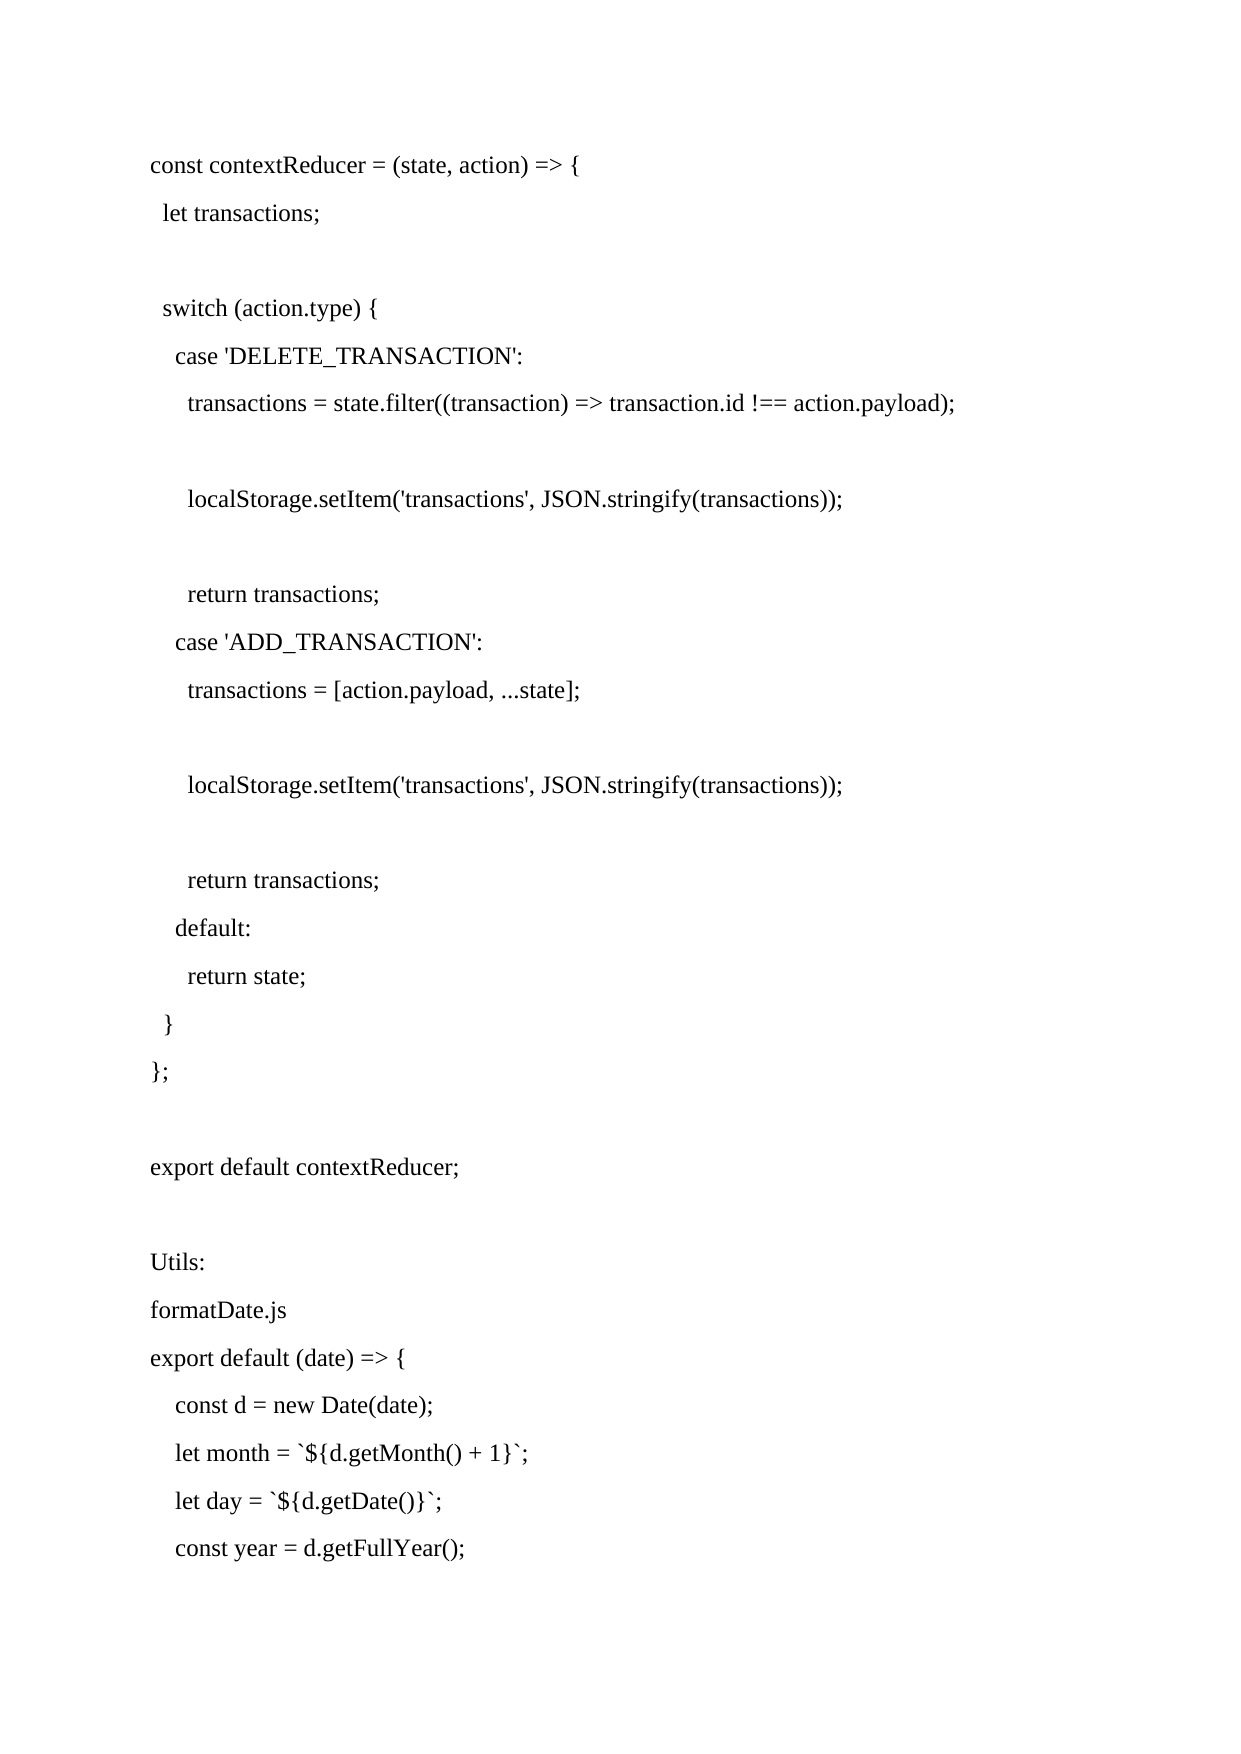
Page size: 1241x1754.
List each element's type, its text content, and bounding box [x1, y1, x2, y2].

text switch (action.type) { [150, 293, 1090, 322]
text default: [150, 913, 1090, 942]
text } [150, 1009, 1090, 1037]
text transactions = [action.payload, ...state]; [150, 675, 1090, 703]
text transactions = state.filter((transaction) => transaction.id !== action.payload); [150, 388, 1090, 417]
text case 'DELETE_TRANSACTION': [150, 341, 1090, 369]
text const d = new Date(date); [150, 1390, 1090, 1419]
text return state; [150, 961, 1090, 990]
text export default contextReducer; [150, 1152, 1090, 1181]
text export default (date) => { [150, 1343, 1090, 1371]
text Utils: [150, 1247, 1090, 1276]
text case 'ADD_TRANSACTION': [150, 627, 1090, 656]
text }; [150, 1056, 1090, 1085]
text const contextReducer = (state, action) => { [150, 150, 1090, 179]
text const year = d.getFullYear(); [150, 1533, 1090, 1562]
text localStorage.setItem('transactions', JSON.stringify(transactions)); [150, 770, 1090, 799]
text let day = `${d.getDate()}`; [150, 1486, 1090, 1514]
text let month = `${d.getMonth() + 1}`; [150, 1438, 1090, 1467]
text let transactions; [150, 198, 1090, 226]
text formatDate.js [150, 1295, 1090, 1324]
text return transactions; [150, 866, 1090, 894]
text return transactions; [150, 579, 1090, 608]
text localStorage.setItem('transactions', JSON.stringify(transactions)); [150, 484, 1090, 513]
